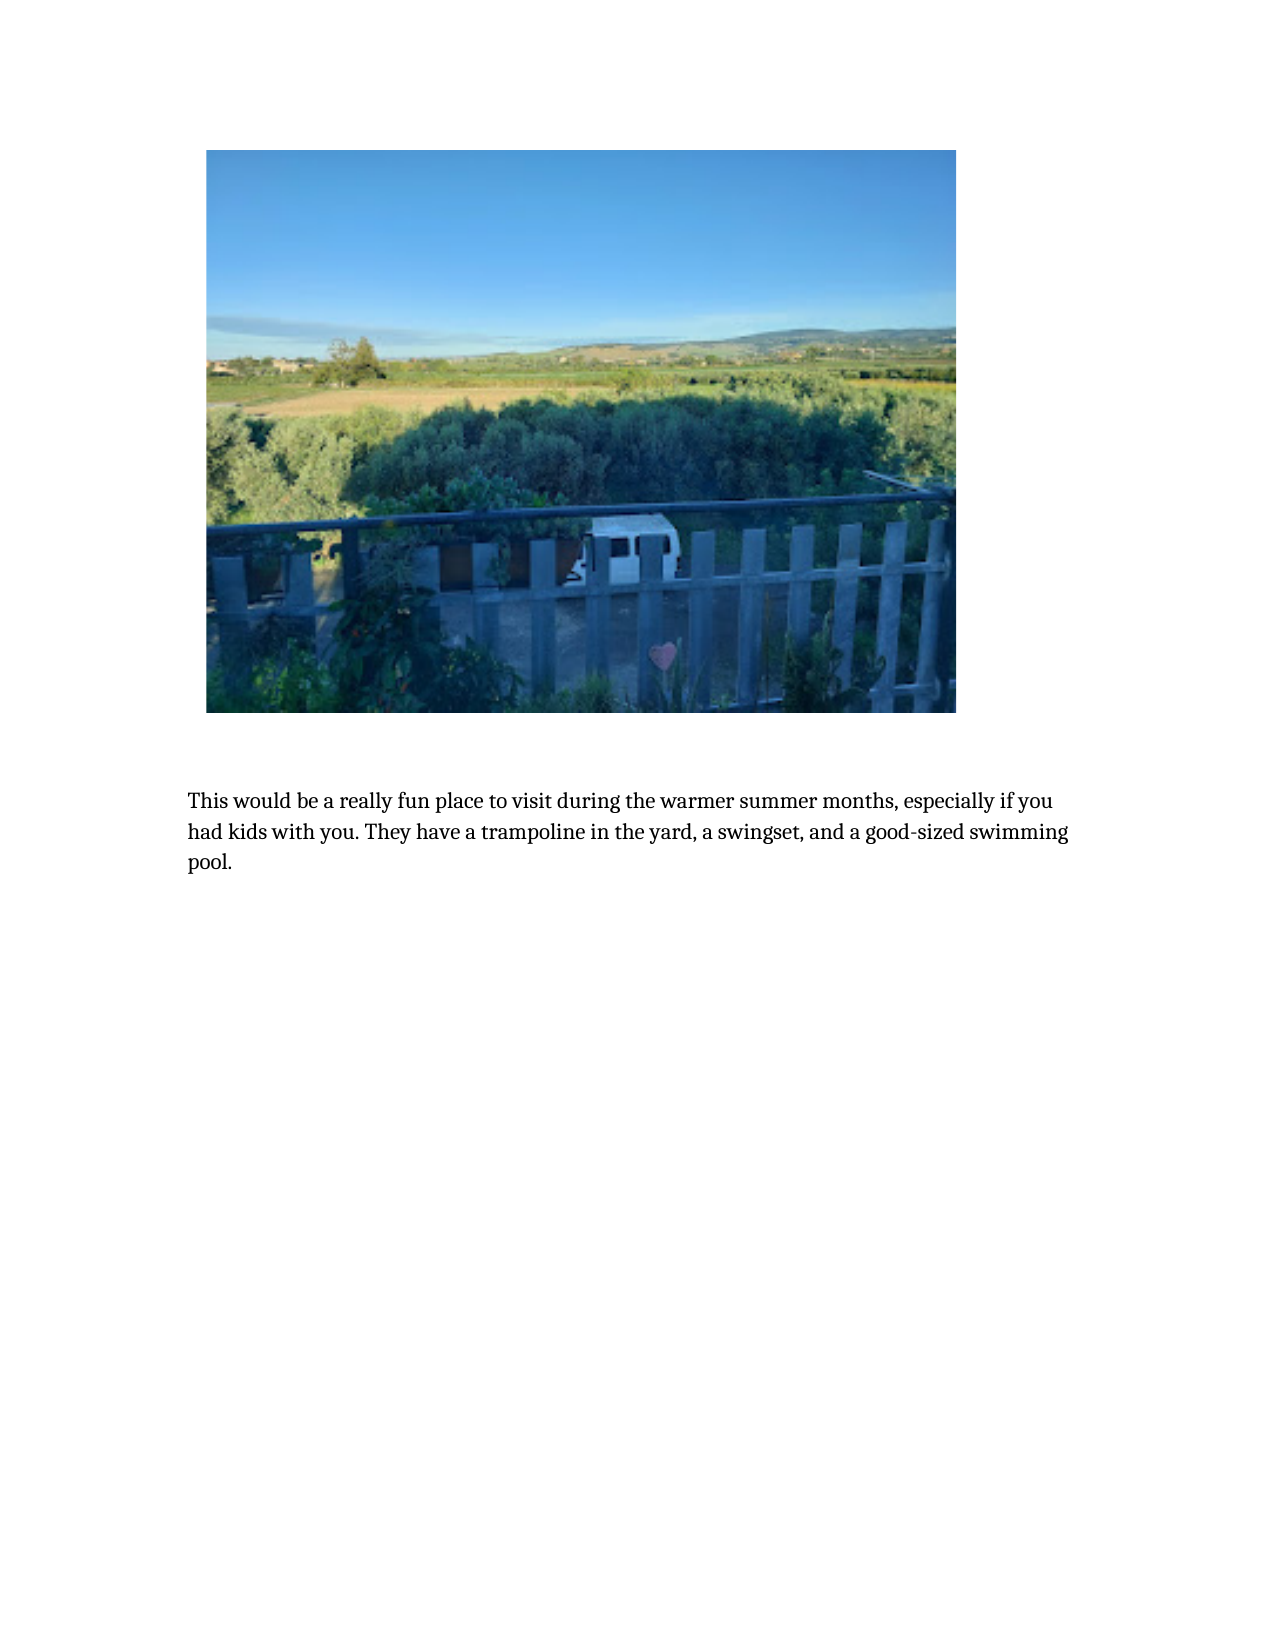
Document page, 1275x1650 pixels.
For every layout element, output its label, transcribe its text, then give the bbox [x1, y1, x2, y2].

text This would be a really fun place to visit during the warmer summer months, especially if you had kids with you. They have a trampoline in the yard, a swingset, and a good-sized swimming pool. [187, 788, 1087, 875]
picture [206, 150, 957, 713]
